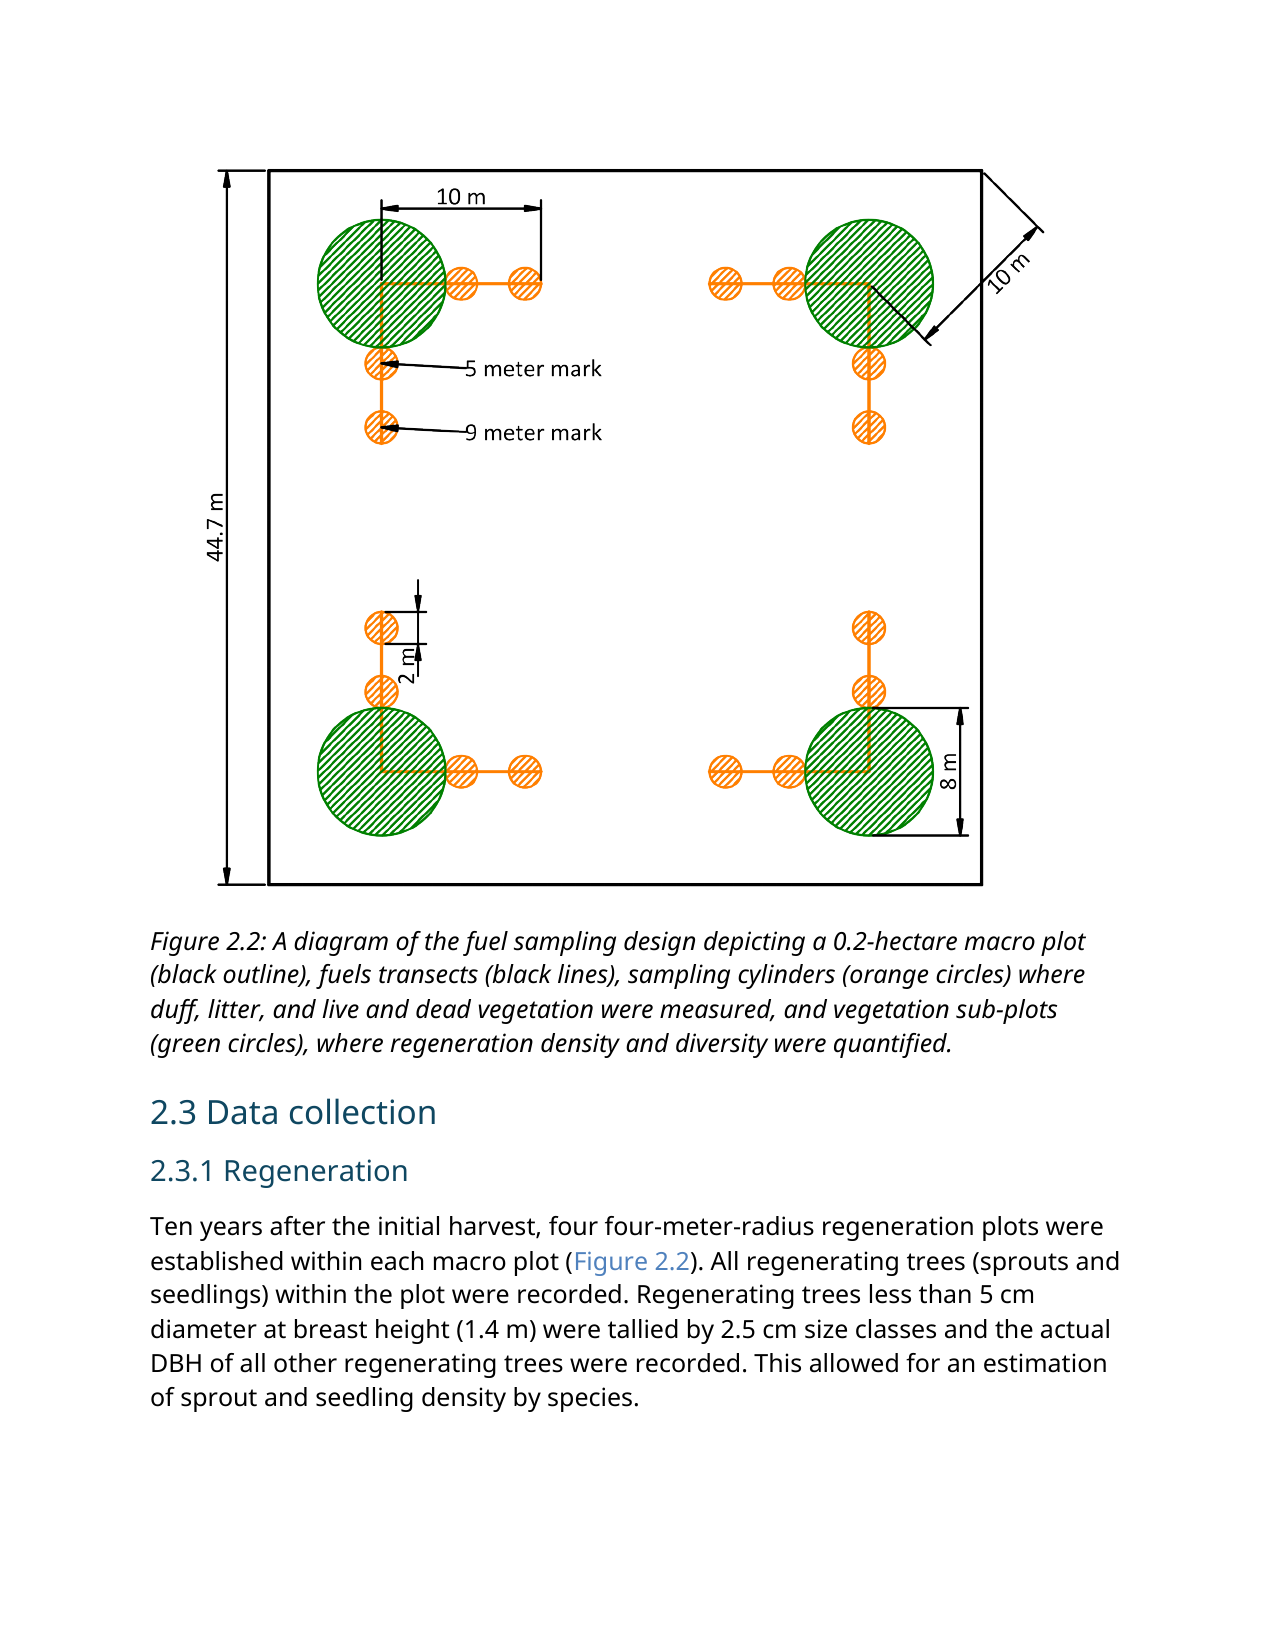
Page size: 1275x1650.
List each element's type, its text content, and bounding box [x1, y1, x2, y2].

subtitle 2.3.1 Regeneration [150, 1151, 1125, 1190]
subtitle 2.3 Data collection [150, 1088, 1125, 1134]
table_header Figure 2.2: A diagram of the fuel sampling design depicting a 0.2-hectare macro plot (black outline), fuels transects (black lines), sampling cylinders (orange circles) where duff, litter, and live and dead vegetation were measured, and vegetation sub-plots (green circles), where regeneration density and diversity were quantified. [139, 150, 1114, 1072]
text Ten years after the initial harvest, four four-meter-radius regeneration plots were established within each macro plot (Figure 2.2). All regenerating trees (sprouts and seedlings) within the plot were recorded. Regenerating trees less than 5 cm diameter at breast height (1.4 m) were tallied by 2.5 cm size classes and the actual DBH of all other regenerating trees were recorded. This allowed for an estimation of sprout and seedling density by species. [150, 1209, 1125, 1413]
picture [188, 153, 1064, 903]
